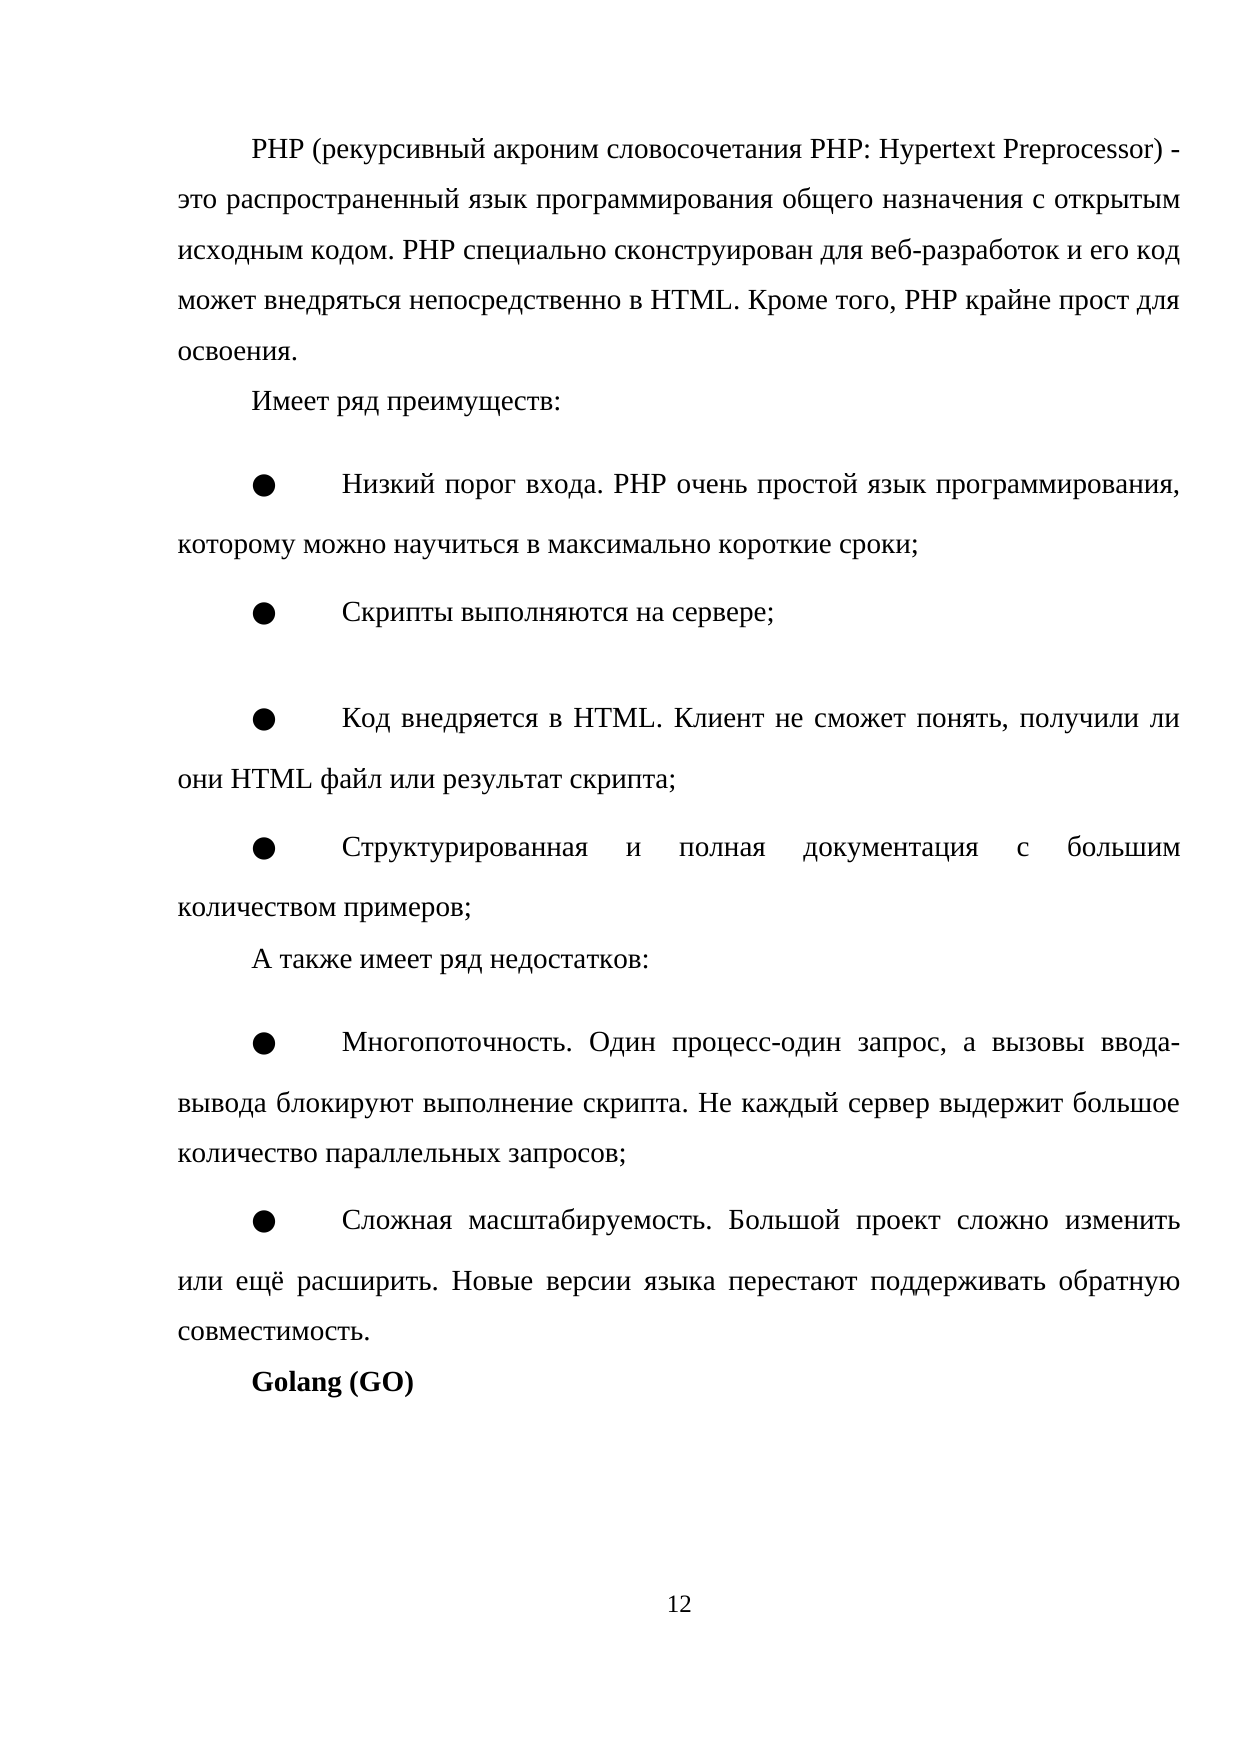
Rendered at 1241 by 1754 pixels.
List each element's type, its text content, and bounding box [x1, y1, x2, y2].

text Имеет ряд преимуществ: [177, 383, 1181, 416]
text Golang (GO) [177, 1364, 1181, 1398]
text PHP (рекурсивный акроним словосочетания PHP: Hypertext Preprocessor) - это распространенный язык программирования общего назначения с открытым исходным кодом. PHP специально сконструирован для веб-разработок и его код может внедряться непосредственно в HTML. Кроме того, PHP крайне прост для освоения. [177, 131, 1181, 366]
list Код внедряется в HTML. Клиент не сможет понять, получили ли они HTML файл или результат скрипта; [177, 684, 1181, 794]
list Сложная масштабируемость. Большой проект сложно изменить или ещё расширить. Новые версии языка перестают поддерживать обратную совместимость. [177, 1186, 1181, 1347]
list Многопоточность. Один процесс-один запрос, а вызовы ввода- вывода блокируют выполнение скрипта. Не каждый сервер выдержит большое количество параллельных запросов; [177, 1008, 1181, 1169]
list Структурированная и полная документация с большим количеством примеров; [177, 813, 1181, 923]
text А также имеет ряд недостатков: [177, 941, 1181, 975]
list Низкий порог входа. PHP очень простой язык программирования, которому можно научиться в максимально короткие сроки; [177, 450, 1181, 560]
list Скрипты выполняются на сервере; [177, 578, 1181, 638]
